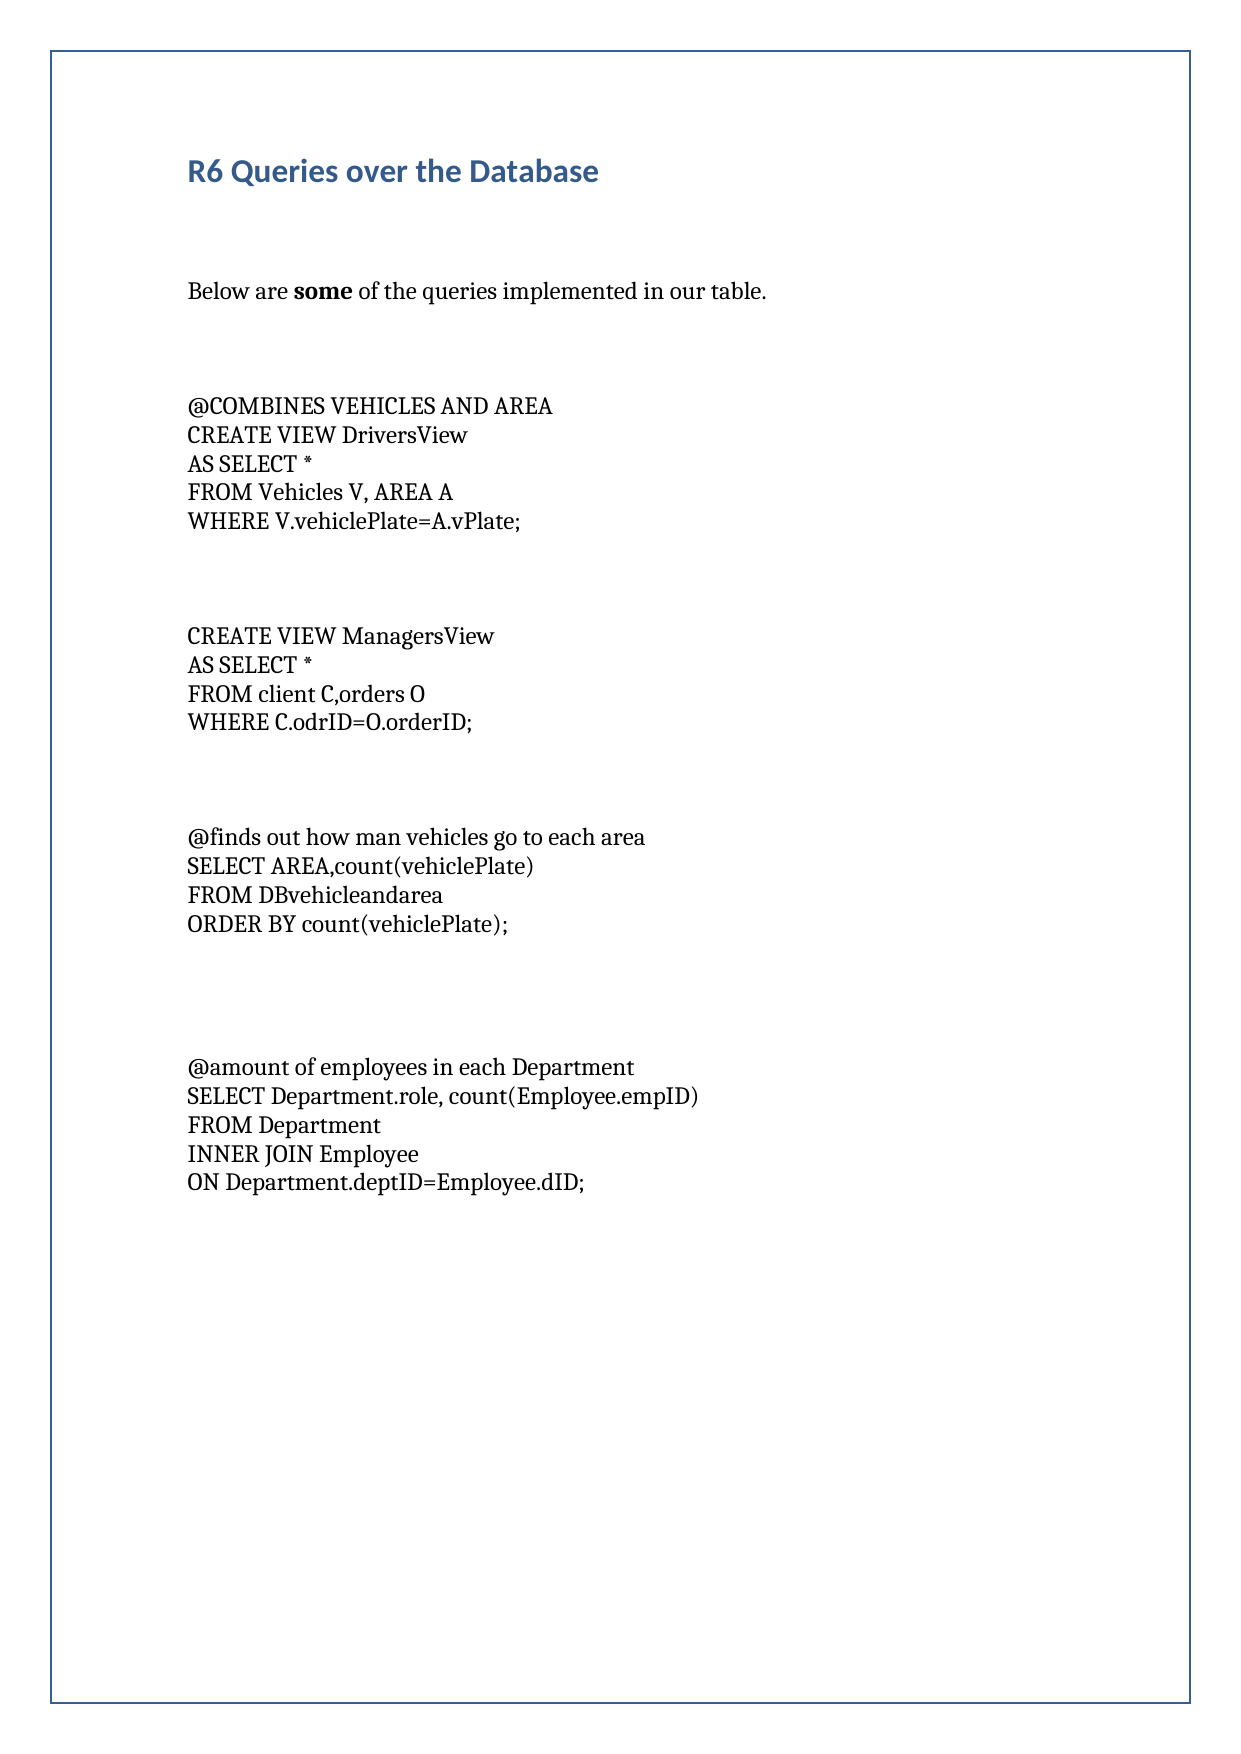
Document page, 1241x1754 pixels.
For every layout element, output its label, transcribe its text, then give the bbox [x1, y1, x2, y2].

text AS SELECT * [187, 449, 1053, 478]
text FROM Vehicles V, AREA A [187, 478, 1053, 507]
text WHERE C.odrID=O.orderID; [187, 708, 1053, 737]
text CREATE VIEW ManagersView [187, 622, 1053, 651]
text WHERE V.vehiclePlate=A.vPlate; [187, 507, 1053, 536]
text SELECT Department.role, count(Employee.empID) [187, 1082, 1053, 1111]
text CREATE VIEW DriversView [187, 421, 1053, 449]
text INNER JOIN Employee [187, 1139, 1053, 1168]
text ON Department.deptID=Employee.dID; [187, 1168, 1053, 1197]
text FROM Department [187, 1111, 1053, 1139]
text AS SELECT * [187, 651, 1053, 679]
text SELECT AREA,count(vehiclePlate) [187, 852, 1053, 881]
text FROM client C,orders O [187, 679, 1053, 708]
text @COMBINES VEHICLES AND AREA [187, 392, 1053, 421]
subtitle R6 Queries over the Database [187, 150, 1053, 191]
text ORDER BY count(vehiclePlate); [187, 909, 1053, 938]
text Below are some of the queries implemented in our table. [187, 277, 1053, 306]
text FROM DBvehicleandarea [187, 881, 1053, 909]
text @finds out how man vehicles go to each area [187, 823, 1053, 852]
text @amount of employees in each Department [187, 1053, 1053, 1082]
